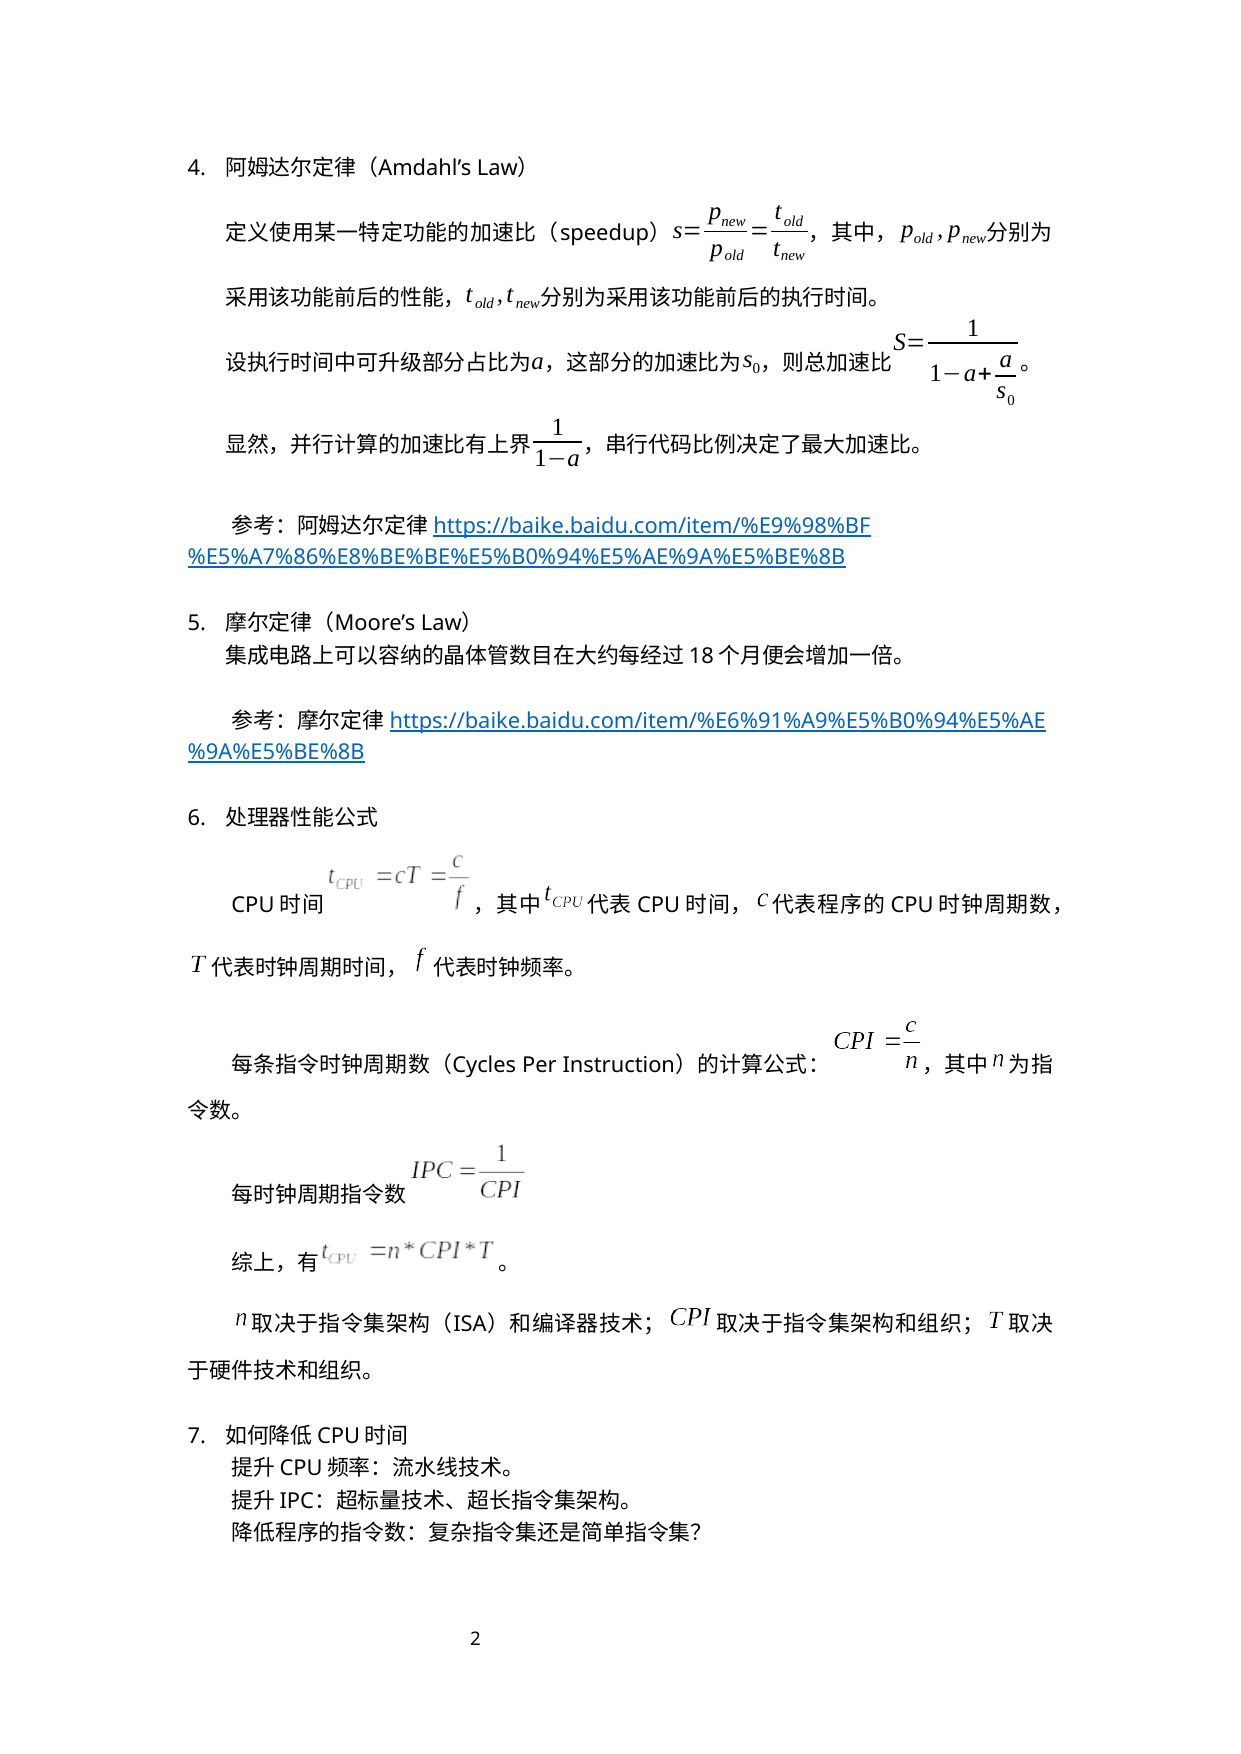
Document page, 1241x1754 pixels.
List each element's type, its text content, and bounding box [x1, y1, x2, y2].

list 取决于指令集架构（ISA）和编译器技术；取决于指令集架构和组织；取决于硬件技术和组织。 [187, 1287, 1053, 1385]
text 集成电路上可以容纳的晶体管数目在大约每经过18个月便会增加一倍。 [225, 637, 1053, 670]
list 处理器性能公式 [187, 800, 1053, 832]
list 综上，有。 [187, 1222, 1053, 1287]
list 摩尔定律（Moore’s Law） [187, 605, 1053, 637]
list 提升CPU频率：流水线技术。 [187, 1450, 1053, 1482]
list 每条指令时钟周期数（Cycles Per Instruction）的计算公式：，其中为指令数。 [187, 995, 1053, 1125]
list 每时钟周期指令数 [187, 1125, 1053, 1222]
text 显然，并行计算的加速比有上界，串行代码比例决定了最大加速比。 [225, 410, 1053, 475]
list CPU时间，其中代表CPU时间，代表程序的CPU时钟周期数，代表时钟周期时间，代表时钟频率。 [187, 832, 1053, 995]
text 参考：摩尔定律 https://baike.baidu.com/item/%E6%91%A9%E5%B0%94%E5%AE%9A%E5%BE%8B [187, 702, 1053, 767]
list 阿姆达尔定律（Amdahl’s Law） [187, 150, 1053, 182]
text 参考：阿姆达尔定律 https://baike.baidu.com/item/%E9%98%BF%E5%A7%86%E8%BE%BE%E5%B0%94%E5%AE%9A%E5%BE%8B [187, 507, 1053, 572]
text 设执行时间中可升级部分占比为，这部分的加速比为，则总加速比。 [225, 312, 1053, 410]
text 定义使用某一特定功能的加速比（speedup），其中，分别为采用该功能前后的性能，分别为采用该功能前后的执行时间。 [225, 182, 1053, 312]
list 提升IPC：超标量技术、超长指令集架构。 [187, 1482, 1053, 1515]
list 降低程序的指令数：复杂指令集还是简单指令集？ [187, 1515, 1053, 1547]
list 如何降低CPU时间 [187, 1417, 1053, 1450]
